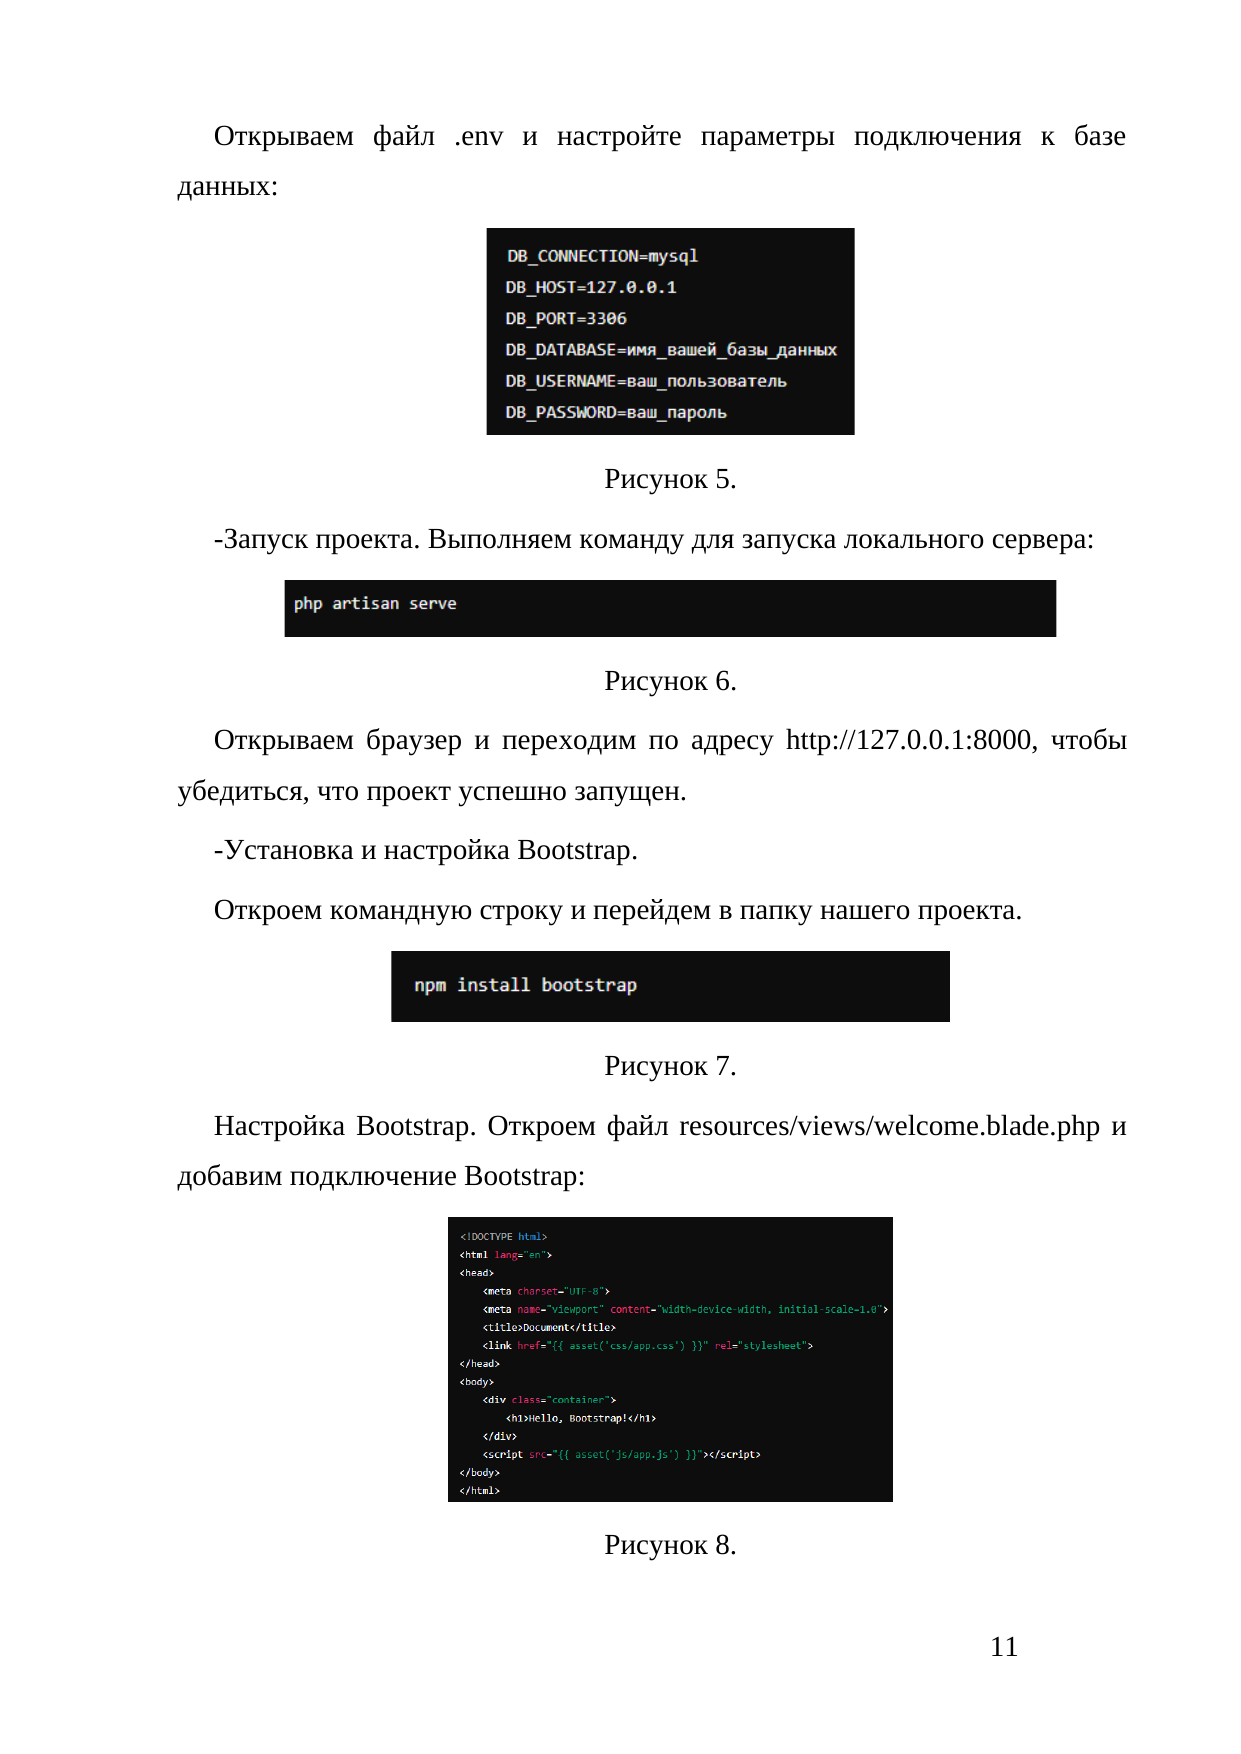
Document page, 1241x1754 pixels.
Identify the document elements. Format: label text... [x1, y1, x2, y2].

text Рисунок 6. [177, 663, 1127, 696]
text Открываем браузер и переходим по адресу http://127.0.0.1:8000, чтобы убедиться, что проект успешно запущен. [177, 722, 1127, 806]
text Рисунок 7. [177, 1048, 1127, 1082]
picture [284, 580, 1057, 637]
picture [486, 228, 855, 435]
picture [391, 951, 950, 1022]
text Открываем файл .env и настройте параметры подключения к базе данных: [177, 118, 1127, 202]
text Настройка Bootstrap. Откроем файл resources/views/welcome.blade.php и добавим подключение Bootstrap: [177, 1108, 1127, 1192]
text -Установка и настройка Bootstrap. [177, 832, 1127, 866]
text -Запуск проекта. Выполняем команду для запуска локального сервера: [177, 521, 1127, 554]
text Рисунок 8. [177, 1527, 1127, 1561]
text Откроем командную строку и перейдем в папку нашего проекта. [177, 892, 1127, 926]
picture [448, 1217, 893, 1502]
text Рисунок 5. [177, 461, 1127, 494]
